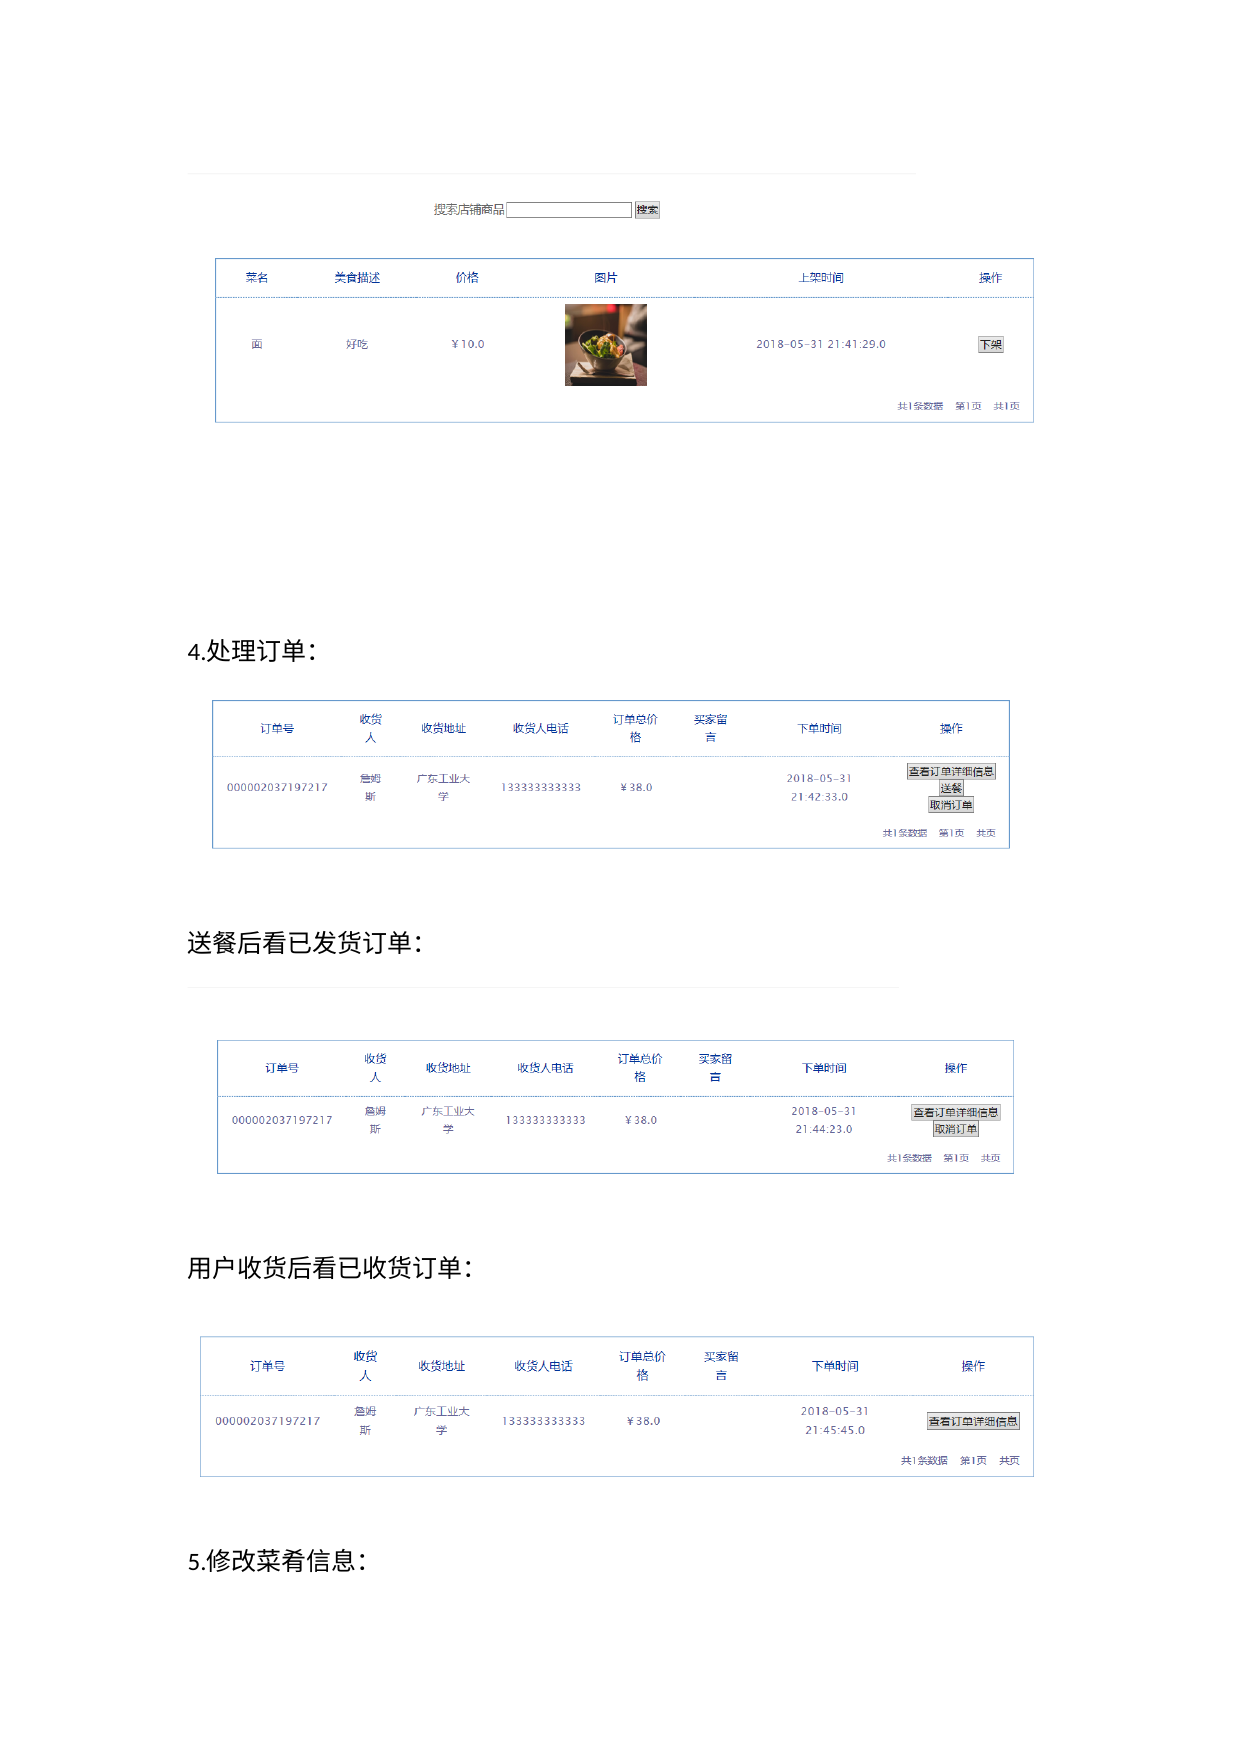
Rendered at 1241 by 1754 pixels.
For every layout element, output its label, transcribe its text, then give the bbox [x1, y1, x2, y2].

picture [187, 974, 1052, 1230]
list 送餐后看已发货订单： [187, 909, 1053, 974]
list 5.修改菜肴信息： [187, 1527, 1053, 1592]
picture [187, 162, 1053, 450]
list 4.处理订单： [187, 617, 1053, 682]
picture [187, 682, 1053, 903]
list 用户收货后看已收货订单： [187, 1234, 1053, 1299]
picture [187, 1299, 1052, 1527]
